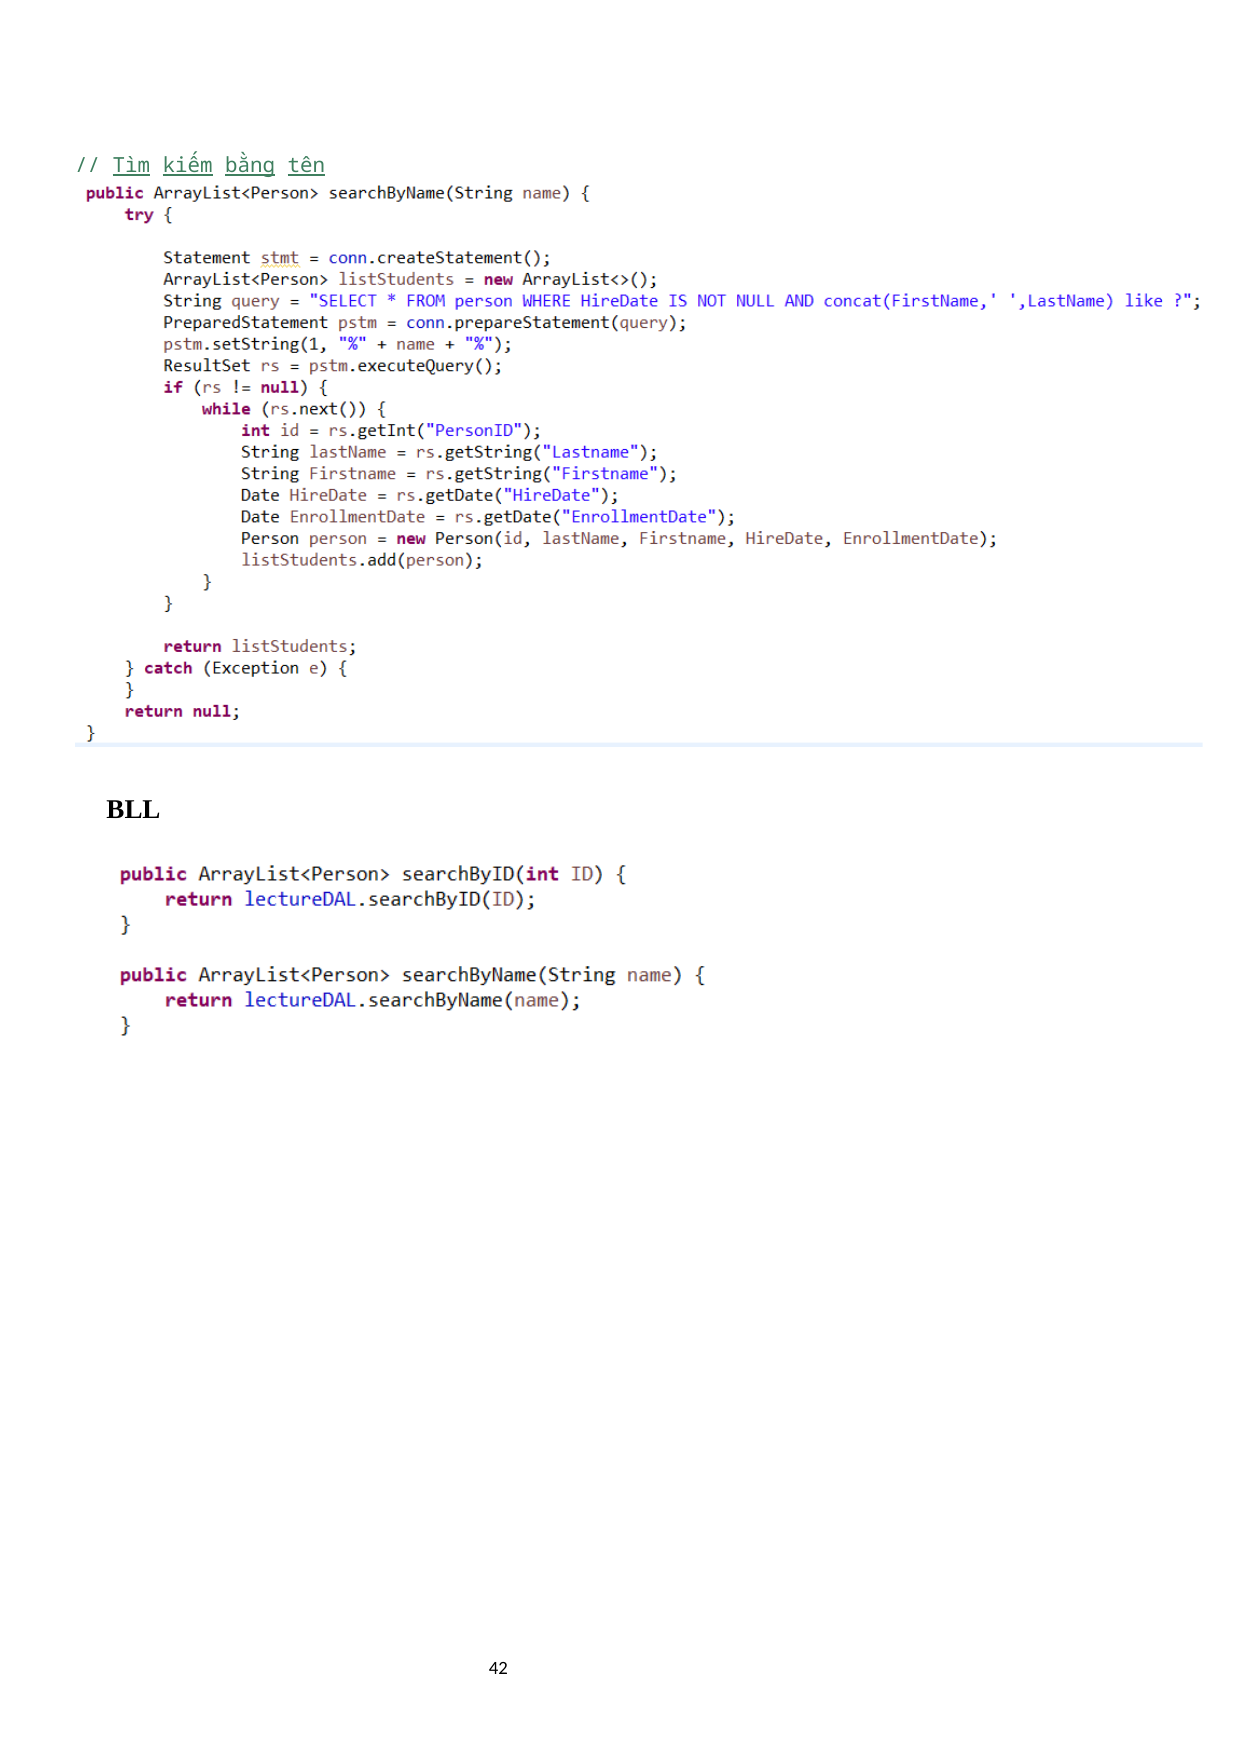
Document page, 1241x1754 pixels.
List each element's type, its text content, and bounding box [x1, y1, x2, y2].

picture [106, 840, 721, 1052]
text BLL [106, 793, 1203, 824]
text // Tìm kiếm bằng tên [75, 150, 1203, 178]
picture [75, 178, 1203, 747]
